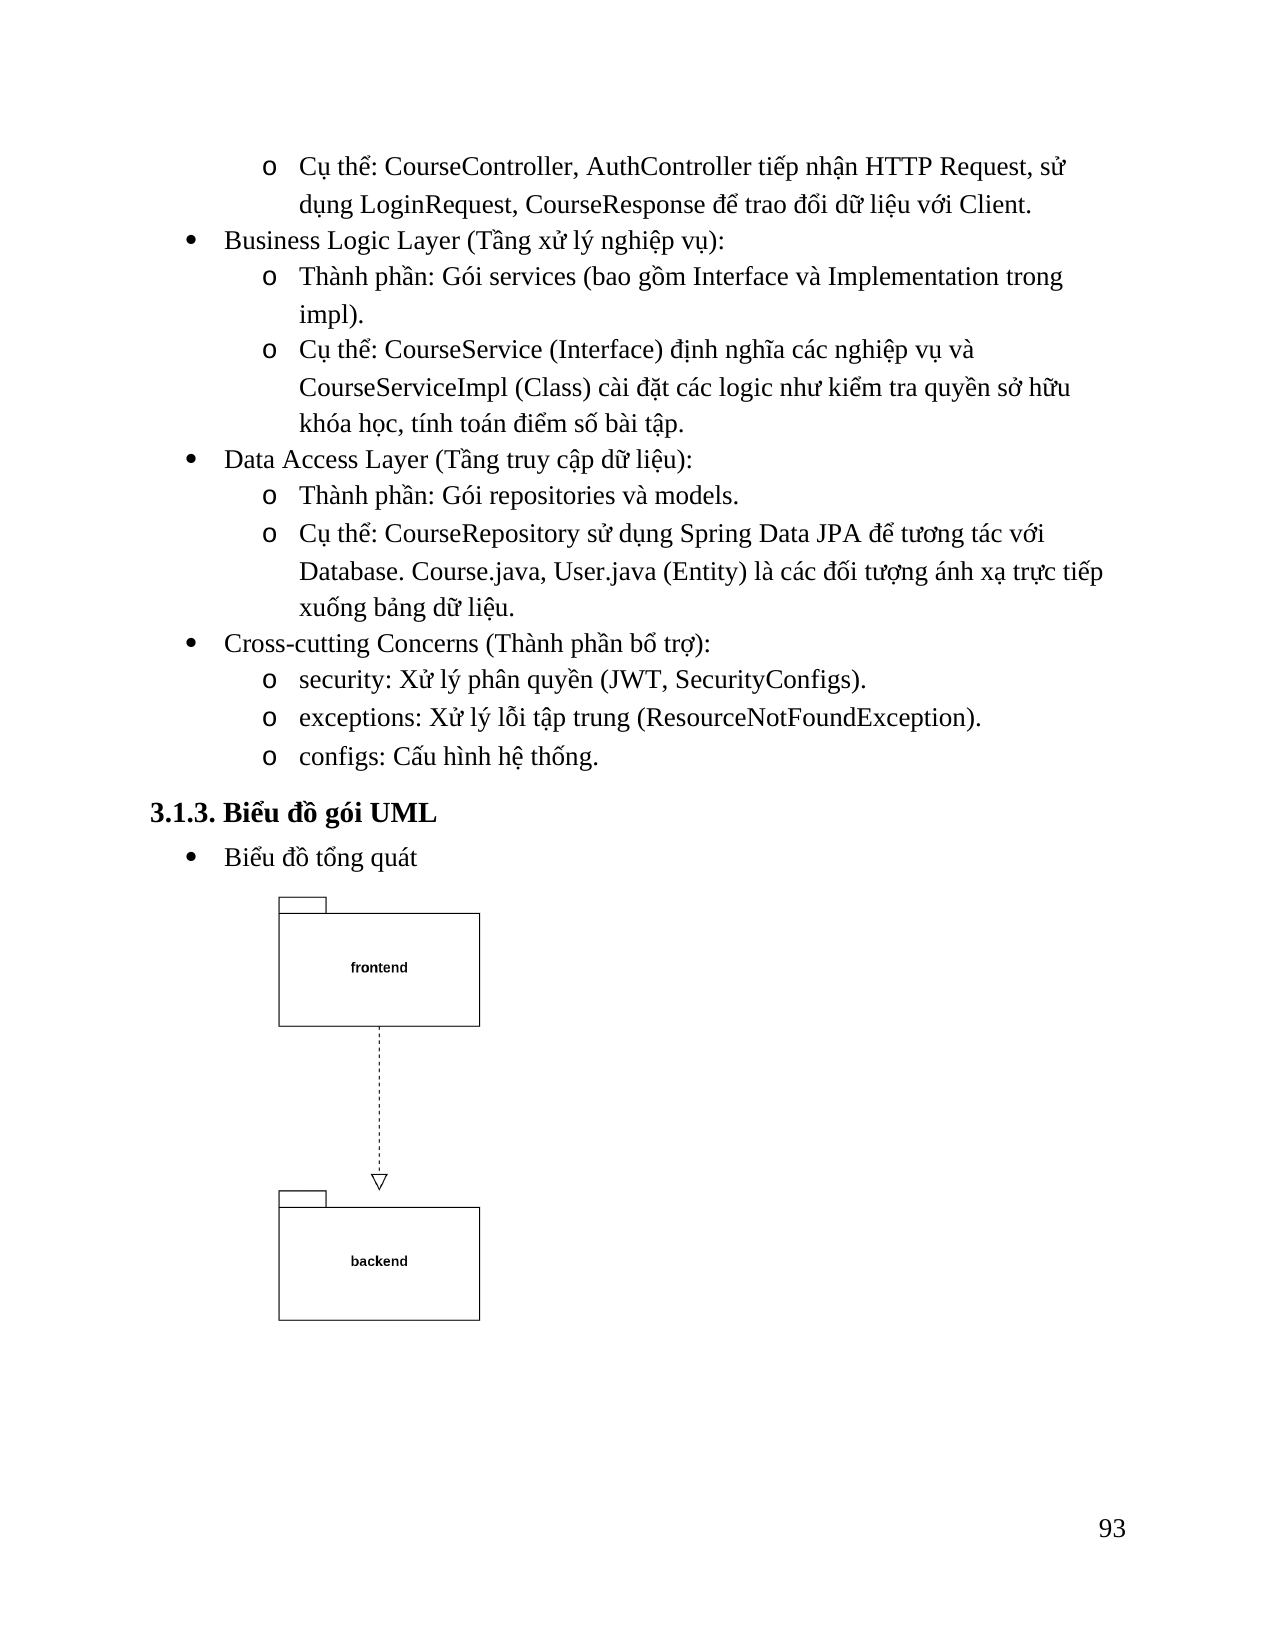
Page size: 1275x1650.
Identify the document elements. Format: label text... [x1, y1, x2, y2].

subtitle 3.1.3. Biểu đồ gói UML [150, 795, 1125, 828]
list Thành phần: Gói services (bao gồm Interface và Implementation trong impl). [261, 260, 1125, 329]
list Cụ thể: CourseRepository sử dụng Spring Data JPA để tương tác với Database. Course.java, User.java (Entity) là các đối tượng ánh xạ trực tiếp xuống bảng dữ liệu. [261, 517, 1125, 622]
list Cụ thể: CourseController, AuthController tiếp nhận HTTP Request, sử dụng LoginRequest, CourseResponse để trao đổi dữ liệu với Client. [261, 150, 1125, 219]
list Cụ thể: CourseService (Interface) định nghĩa các nghiệp vụ và CourseServiceImpl (Class) cài đặt các logic như kiểm tra quyền sở hữu khóa học, tính toán điểm số bài tập. [261, 333, 1125, 438]
list configs: Cấu hình hệ thống. [261, 739, 1125, 773]
list Thành phần: Gói repositories và models. [261, 479, 1125, 512]
list Business Logic Layer (Tầng xử lý nghiệp vụ): [186, 224, 1125, 255]
list security: Xử lý phân quyền (JWT, SecurityConfigs). [261, 663, 1125, 696]
list Data Access Layer (Tầng truy cập dữ liệu): [186, 443, 1125, 474]
picture [223, 877, 540, 1351]
list exceptions: Xử lý lỗi tập trung (ResourceNotFoundException). [261, 701, 1125, 734]
list Cross-cutting Concerns (Thành phần bổ trợ): [186, 627, 1125, 658]
